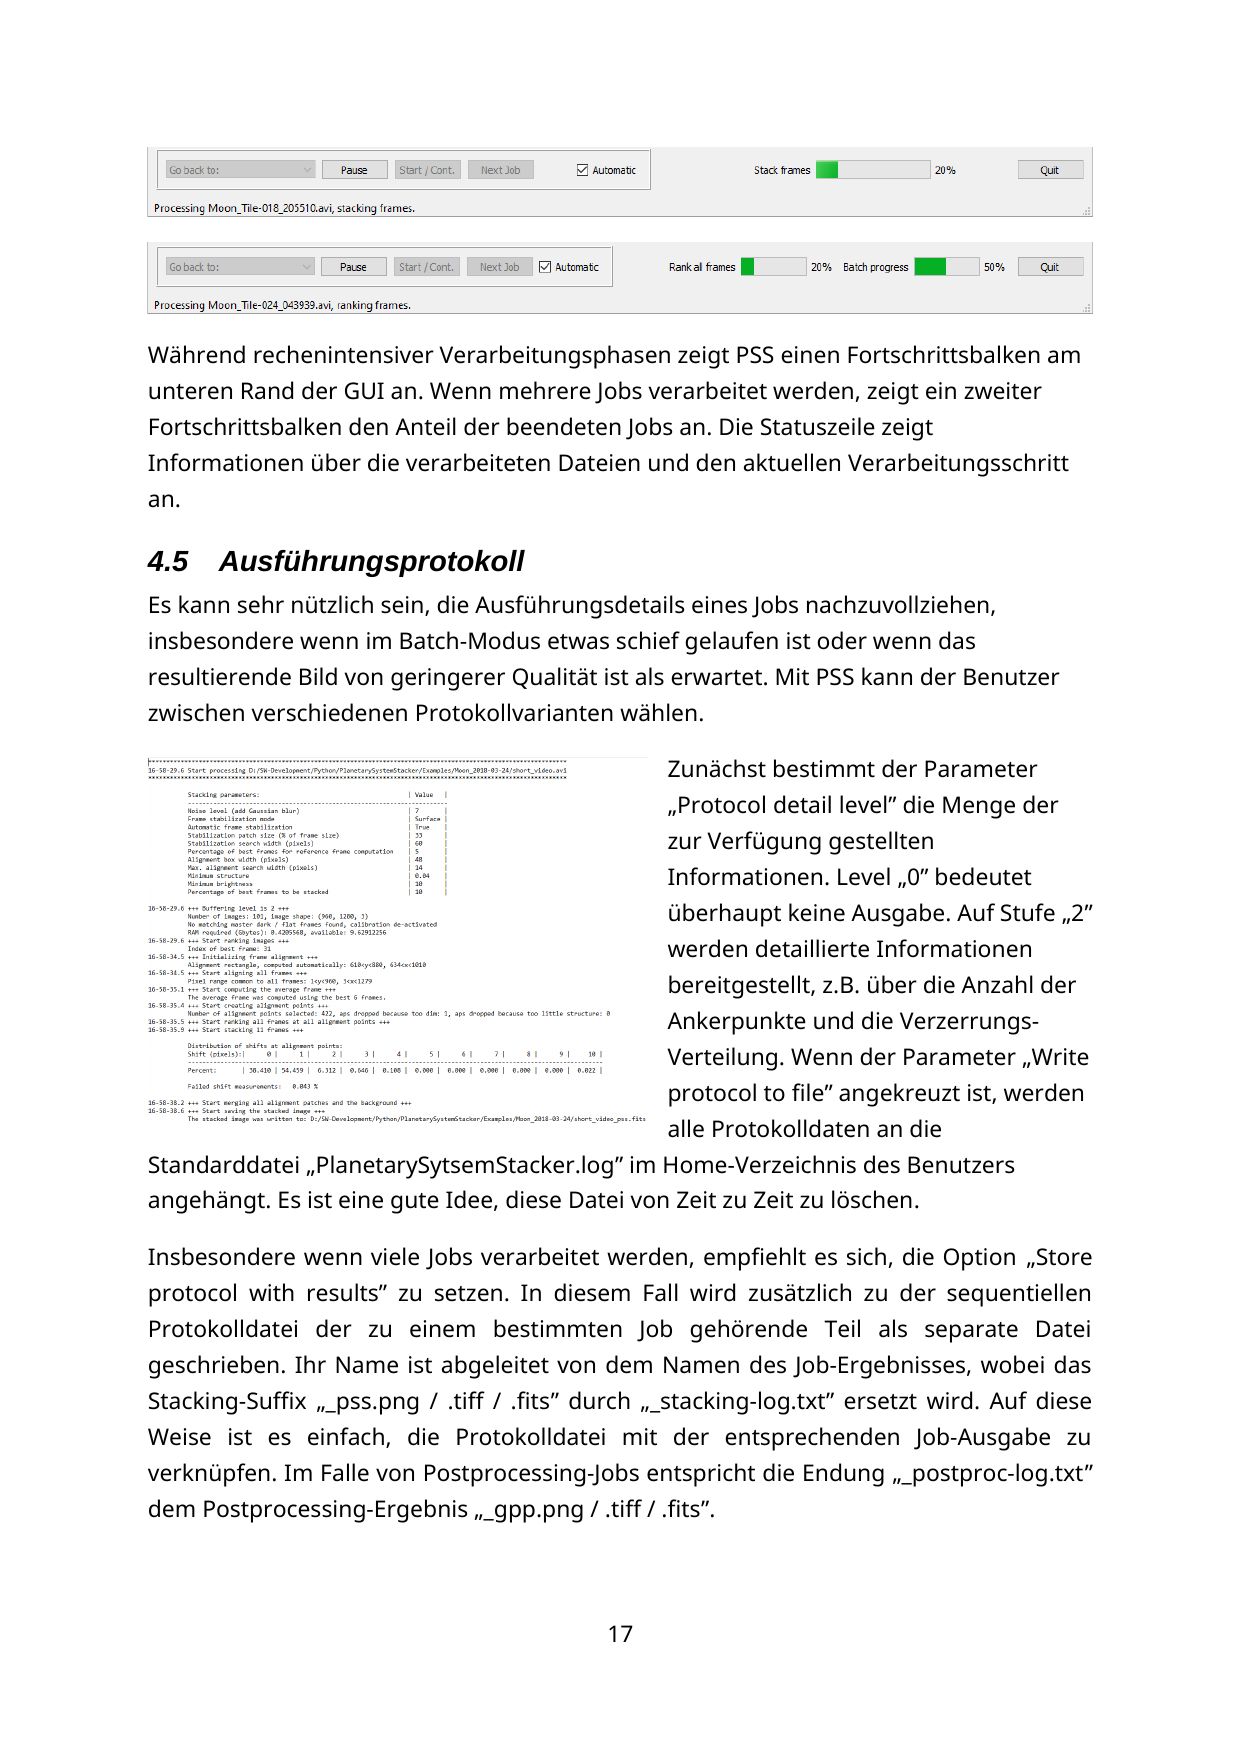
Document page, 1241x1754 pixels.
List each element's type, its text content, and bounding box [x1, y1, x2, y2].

text Insbesondere wenn viele Jobs verarbeitet werden, empfiehlt es sich, die Option „Store protocol with results” zu setzen. In diesem Fall wird zusätzlich zu der sequentiellen Protokolldatei der zu einem bestimmten Job gehörende Teil als separate Datei geschrieben. Ihr Name ist abgeleitet von dem Namen des Job-Ergebnisses, wobei das Stacking-Suffix „_pss.png / .tiff / .fits” durch „_stacking-log.txt” ersetzt wird. Auf diese Weise ist es einfach, die Protokolldatei mit der entsprechenden Job-Ausgabe zu verknüpfen. Im Falle von Postprocessing-Jobs entspricht die Endung „_postproc-log.txt” dem Postprocessing-Ergebnis „_gpp.png / .tiff / .fits”. [148, 1241, 1093, 1524]
picture [147, 757, 649, 1124]
text Während rechenintensiver Verarbeitungsphasen zeigt PSS einen Fortschrittsbalken am unteren Rand der GUI an. Wenn mehrere Jobs verarbeitet werden, zeigt ein zweiter Fortschrittsbalken den Anteil der beendeten Jobs an. Die Statuszeile zeigt Informationen über die verarbeiteten Dateien und den aktuellen Verarbeitungsschritt an. [148, 339, 1093, 514]
picture [147, 147, 1093, 217]
picture [147, 242, 1093, 314]
subtitle Ausführungsprotokoll [148, 544, 1093, 577]
text Es kann sehr nützlich sein, die Ausführungsdetails eines Jobs nachzuvollziehen, insbesondere wenn im Batch-Modus etwas schief gelaufen ist oder wenn das resultierende Bild von geringerer Qualität ist als erwartet. Mit PSS kann der Benutzer zwischen verschiedenen Protokollvarianten wählen. [148, 589, 1093, 728]
